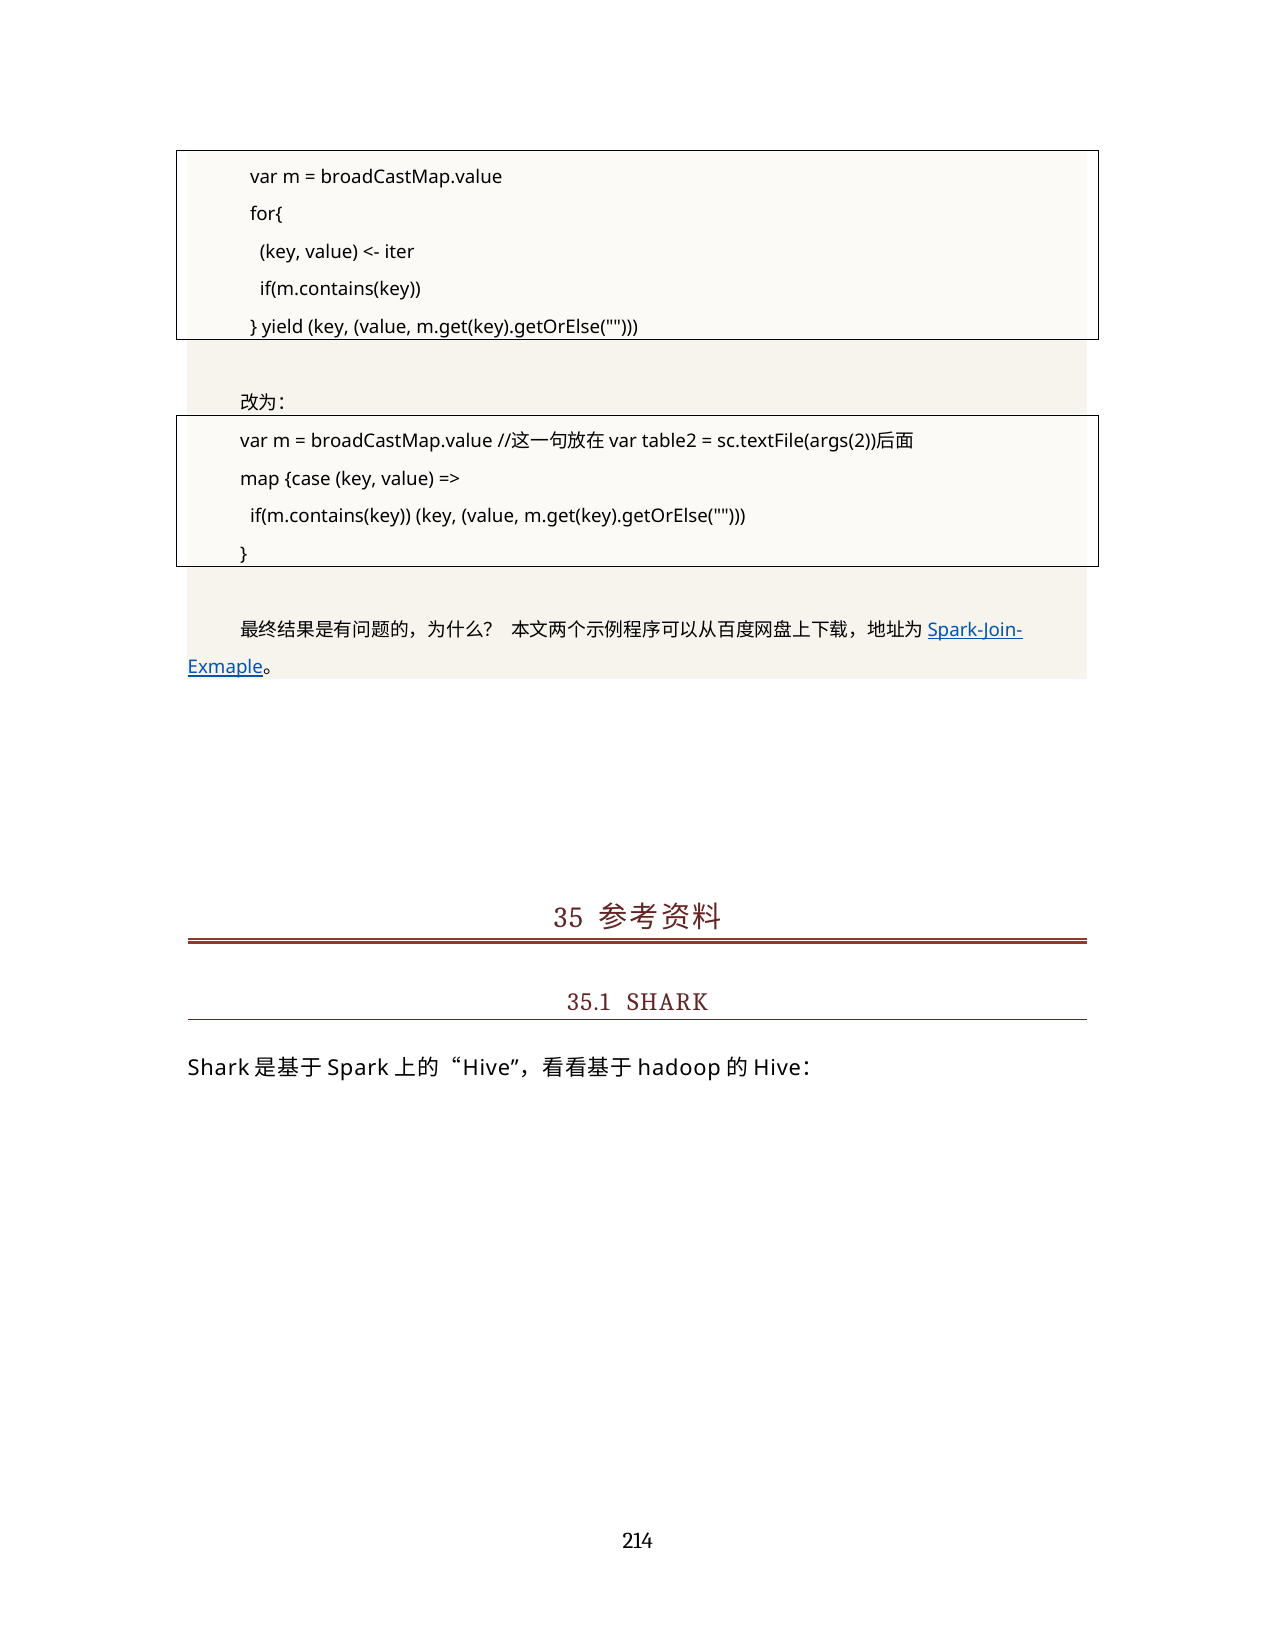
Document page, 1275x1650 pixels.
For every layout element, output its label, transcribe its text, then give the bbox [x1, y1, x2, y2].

subtitle 参考资料 [187, 894, 1087, 944]
text 最终结果是有问题的，为什么？ 本文两个示例程序可以从百度网盘上下载，地址为Spark-Join-Exmaple。 [187, 604, 1087, 679]
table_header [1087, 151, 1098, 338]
text Shark是基于Spark上的“Hive”，看看基于hadoop的Hive： [187, 1042, 1087, 1081]
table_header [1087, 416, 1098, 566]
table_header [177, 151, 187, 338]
text 改为： [187, 377, 1087, 414]
subtitle Shark [187, 988, 1087, 1020]
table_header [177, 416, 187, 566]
